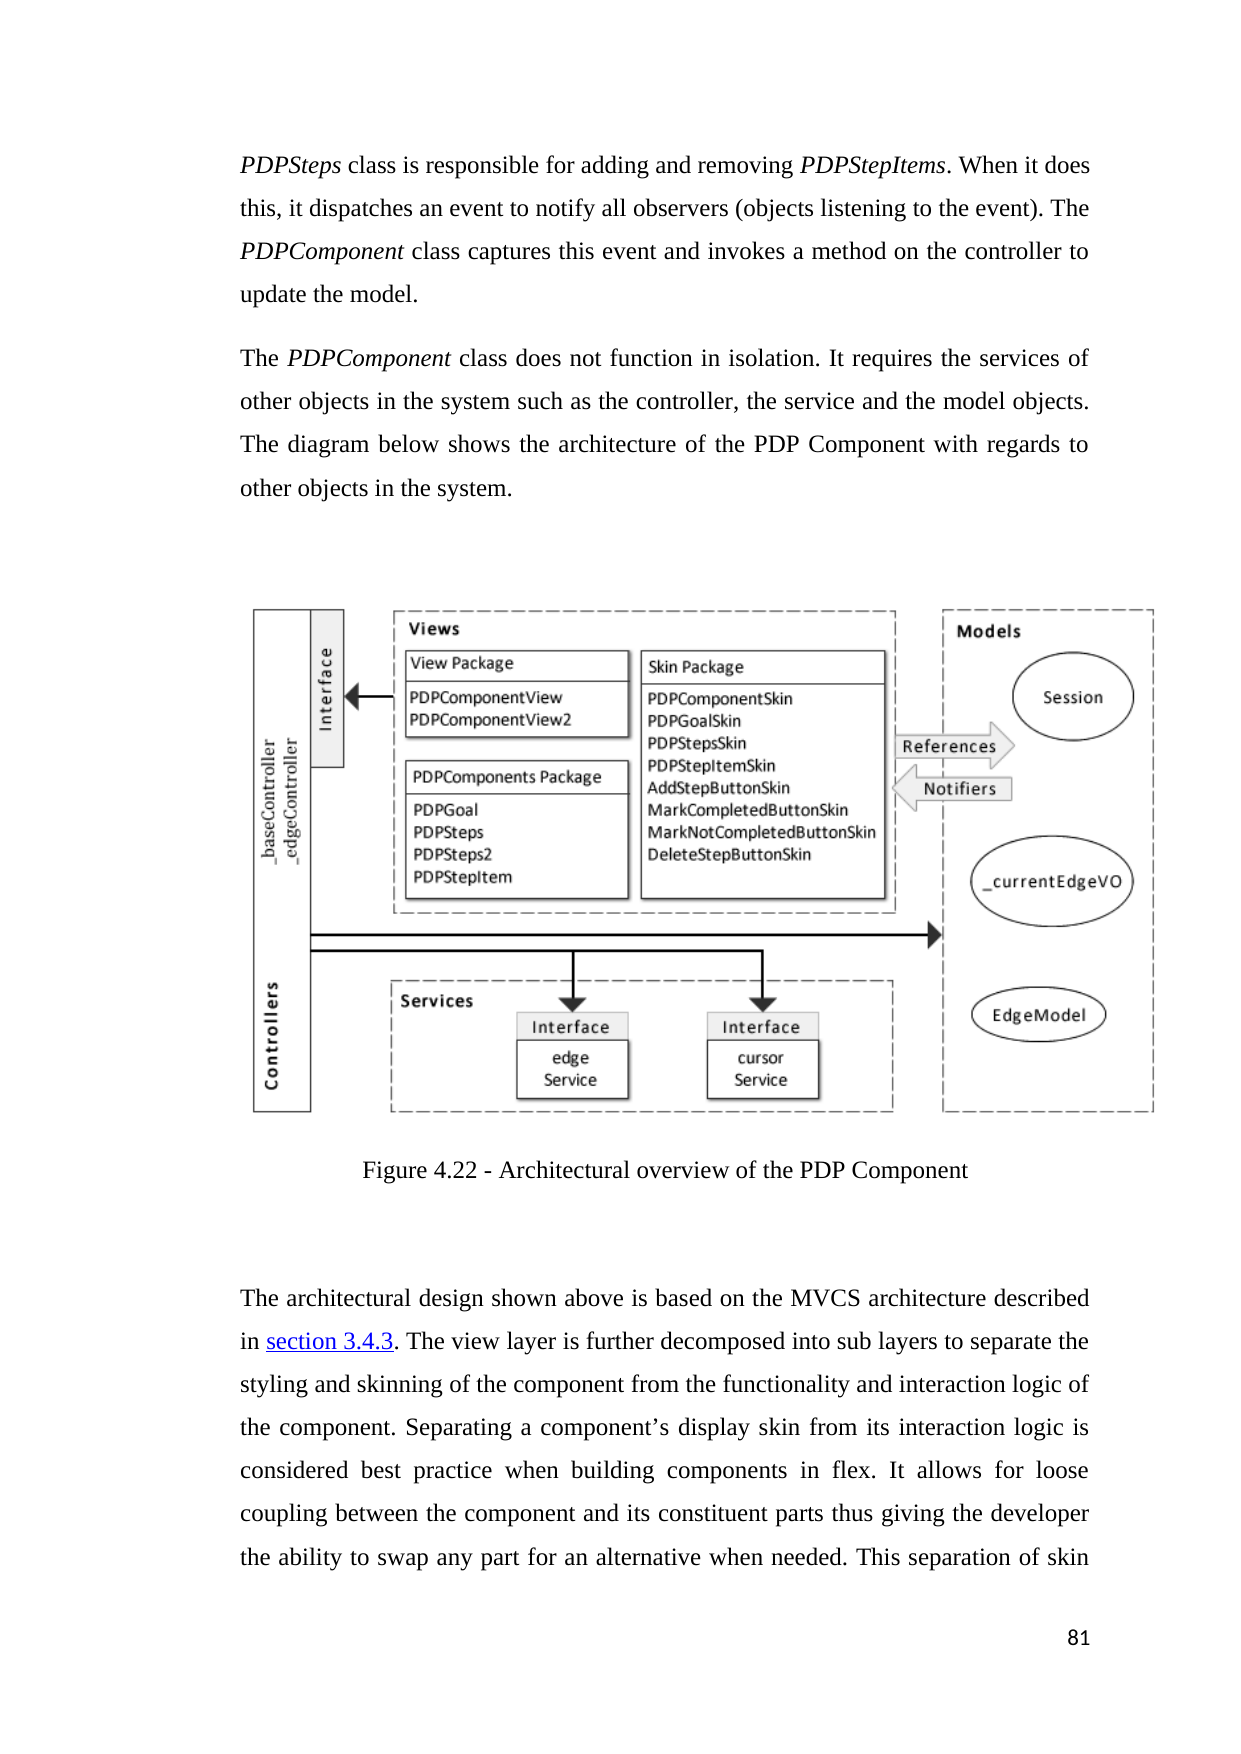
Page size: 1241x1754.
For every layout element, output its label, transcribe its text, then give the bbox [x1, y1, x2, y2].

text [240, 1283, 1090, 1570]
text The PDPComponent class does not function in isolation. It requires the services of other objects in the system such as the controller, the service and the model objects. The diagram below shows the architecture of the PDP Component with regards to other objects in the system. [240, 343, 1090, 501]
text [240, 150, 1090, 308]
picture [240, 600, 1166, 1121]
